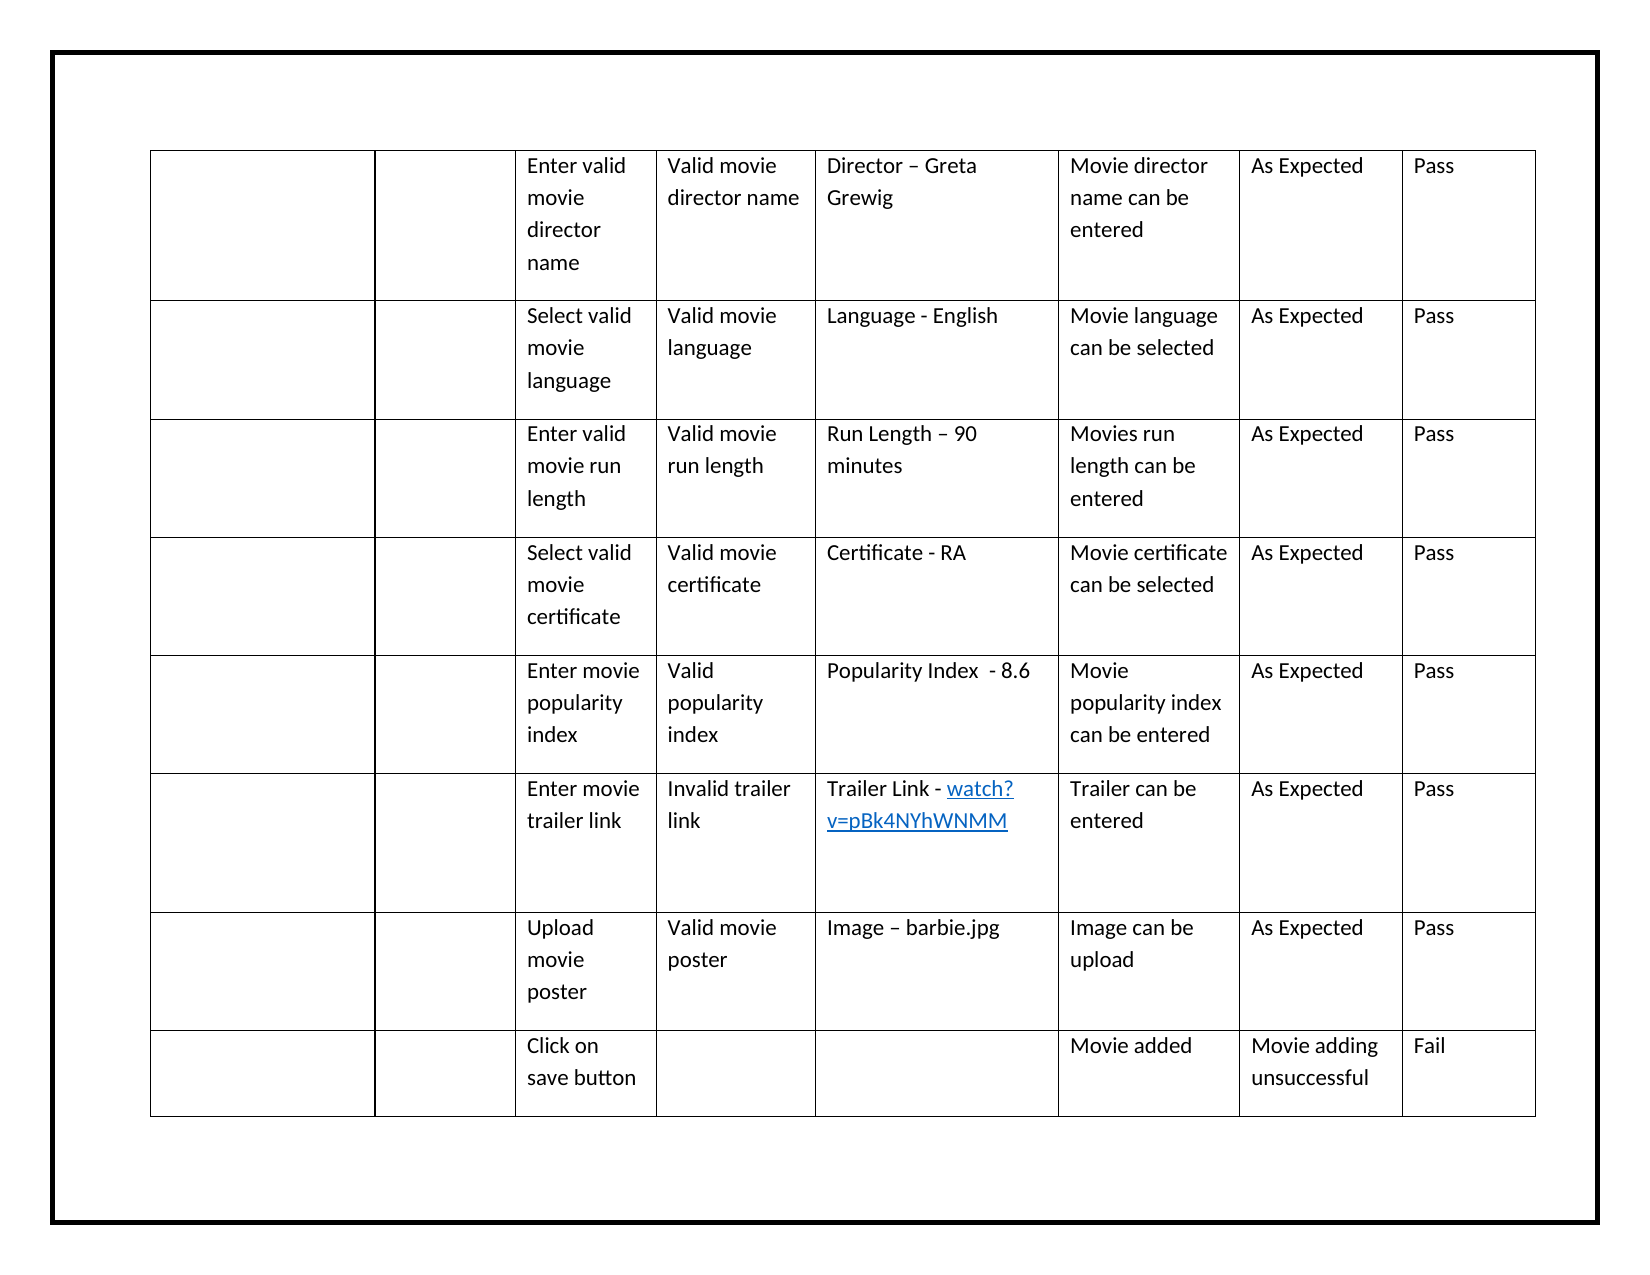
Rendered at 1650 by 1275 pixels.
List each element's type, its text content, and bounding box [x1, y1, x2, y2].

table_cell Valid popularity index [657, 656, 815, 773]
table_cell [151, 656, 374, 773]
table_cell [151, 420, 374, 537]
table_cell Enter valid movie director name [516, 151, 656, 300]
table_cell [376, 656, 515, 773]
table_cell [376, 151, 515, 300]
table_cell [151, 1031, 374, 1116]
table_cell [151, 538, 374, 655]
table_cell Fail [1403, 1031, 1535, 1116]
table_cell As Expected [1240, 151, 1402, 300]
table_cell Pass [1403, 420, 1535, 537]
table_cell Enter movie popularity index [516, 656, 656, 773]
table_cell Select valid movie language [516, 301, 656, 418]
table_cell As Expected [1240, 656, 1402, 773]
table_cell Director – Greta Grewig [816, 151, 1058, 300]
table_cell As Expected [1240, 538, 1402, 655]
table_cell Movie added [1059, 1031, 1239, 1116]
table_cell [376, 538, 515, 655]
table_cell Pass [1403, 538, 1535, 655]
table_cell As Expected [1240, 913, 1402, 1030]
table_cell [151, 151, 374, 300]
table_cell Valid movie director name [657, 151, 815, 300]
table_cell Pass [1403, 151, 1535, 300]
table_cell [151, 301, 374, 418]
table_cell Invalid trailer link [657, 774, 815, 912]
table_cell Upload movie poster [516, 913, 656, 1030]
table_cell [376, 301, 515, 418]
table_cell [376, 774, 515, 912]
table_cell [151, 774, 374, 912]
table_cell [376, 913, 515, 1030]
table_cell As Expected [1240, 420, 1402, 537]
table_cell Trailer Link - watch?v=pBk4NYhWNMM [816, 774, 1058, 912]
table_cell [376, 1031, 515, 1116]
table_cell Select valid movie certificate [516, 538, 656, 655]
table_cell Trailer can be entered [1059, 774, 1239, 912]
table_cell Movie popularity index can be entered [1059, 656, 1239, 773]
table_cell Movie language can be selected [1059, 301, 1239, 418]
table_cell Language - English [816, 301, 1058, 418]
table_cell Valid movie language [657, 301, 815, 418]
table_cell Certificate - RA [816, 538, 1058, 655]
table_cell Movie certificate can be selected [1059, 538, 1239, 655]
table_cell Pass [1403, 656, 1535, 773]
table_cell Movie director name can be entered [1059, 151, 1239, 300]
table_cell Pass [1403, 913, 1535, 1030]
table_cell As Expected [1240, 301, 1402, 418]
table_cell Valid movie run length [657, 420, 815, 537]
table_cell Movies run length can be entered [1059, 420, 1239, 537]
table_cell Popularity Index - 8.6 [816, 656, 1058, 773]
table_cell [151, 913, 374, 1030]
table_cell Valid movie certificate [657, 538, 815, 655]
table_cell Image – barbie.jpg [816, 913, 1058, 1030]
table_cell Pass [1403, 301, 1535, 418]
table_cell Pass [1403, 774, 1535, 912]
table_cell As Expected [1240, 774, 1402, 912]
table_cell Enter movie trailer link [516, 774, 656, 912]
table_cell Movie adding unsuccessful [1240, 1031, 1402, 1116]
table_cell Click on save button [516, 1031, 656, 1116]
table_cell Run Length – 90 minutes [816, 420, 1058, 537]
table_cell [376, 420, 515, 537]
table_cell [816, 1031, 1058, 1116]
table_cell Enter valid movie run length [516, 420, 656, 537]
table_cell [657, 1031, 815, 1116]
table_cell Image can be upload [1059, 913, 1239, 1030]
table_cell Valid movie poster [657, 913, 815, 1030]
